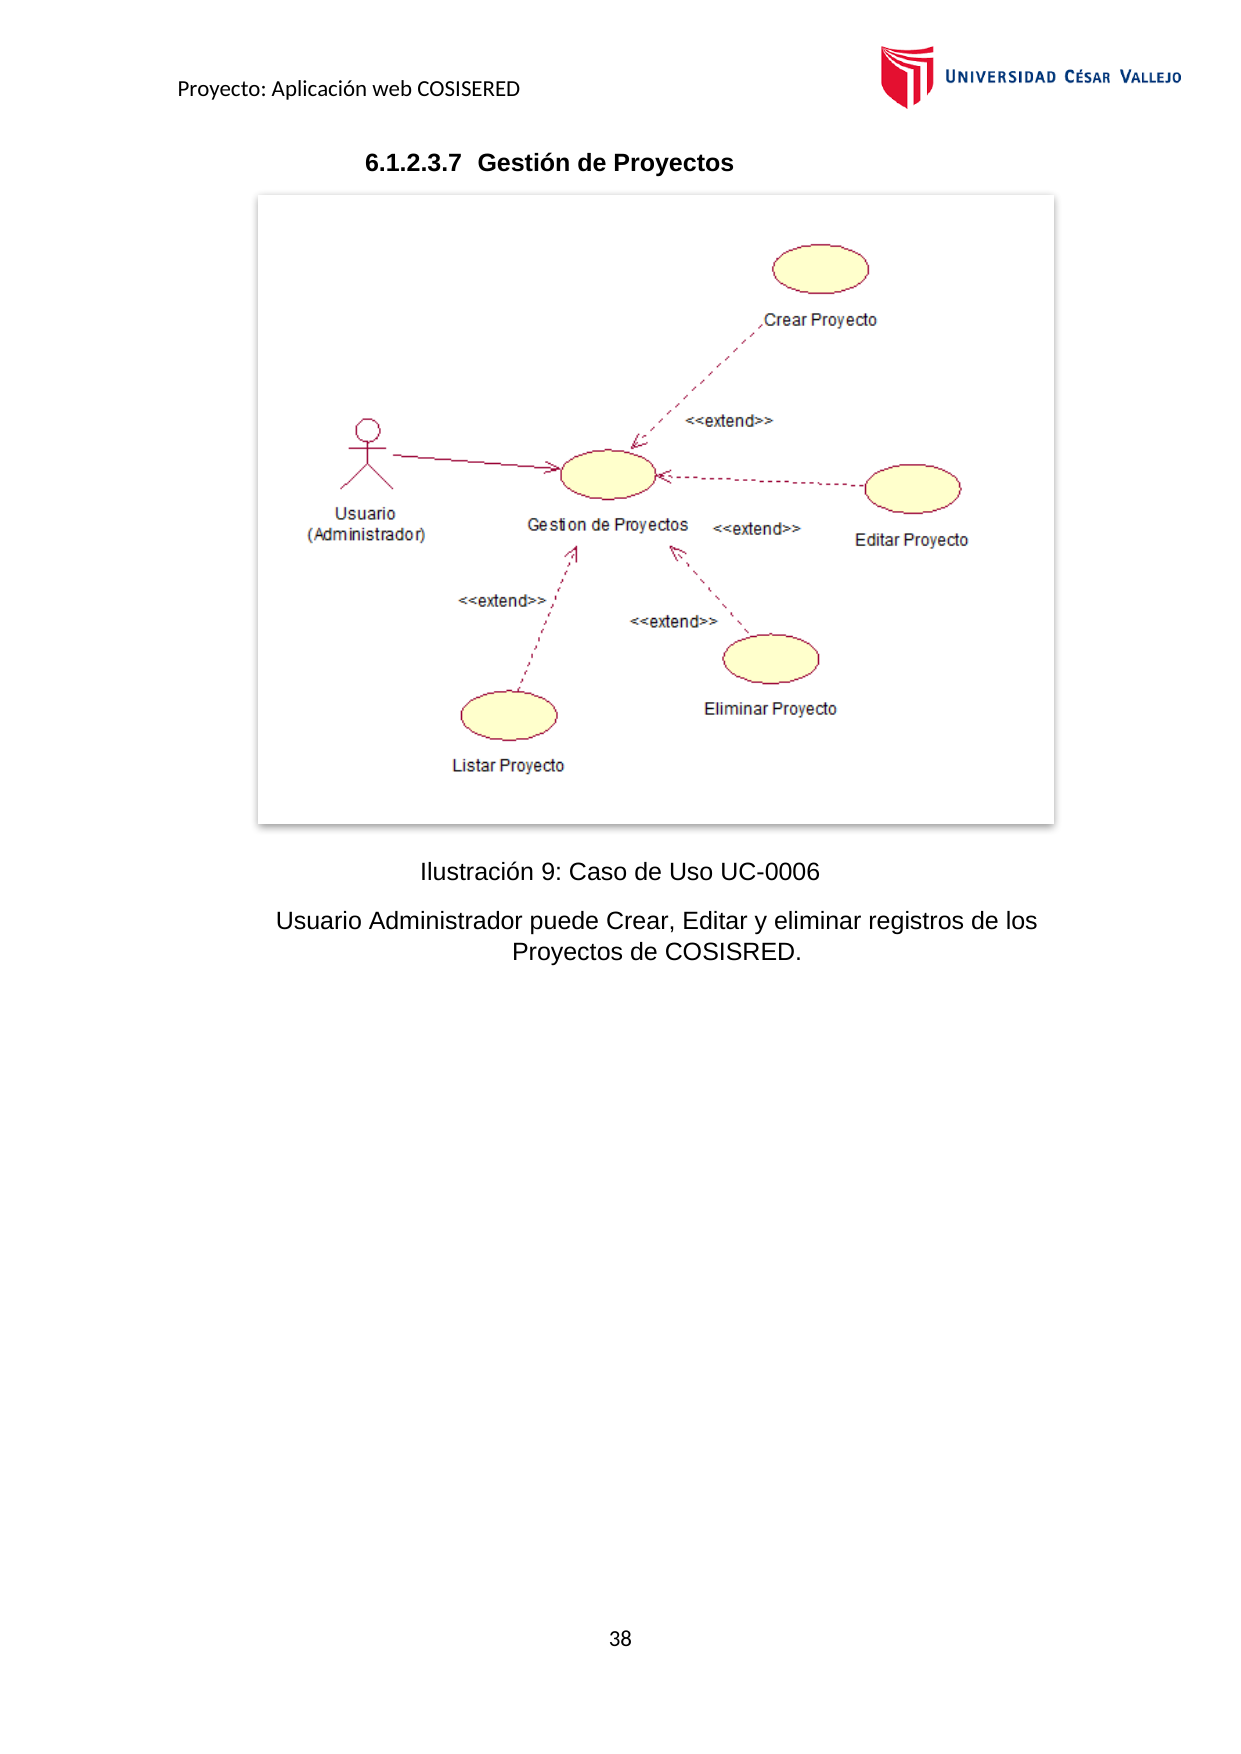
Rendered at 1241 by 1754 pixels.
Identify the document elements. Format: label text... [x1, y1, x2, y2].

subtitle Gestión de Proyectos [365, 148, 1063, 176]
text Usuario Administrador puede Crear, Editar y eliminar registros de los Proyectos de COSISRED. [251, 906, 1063, 966]
picture [273, 209, 1039, 809]
picture [872, 33, 1190, 118]
